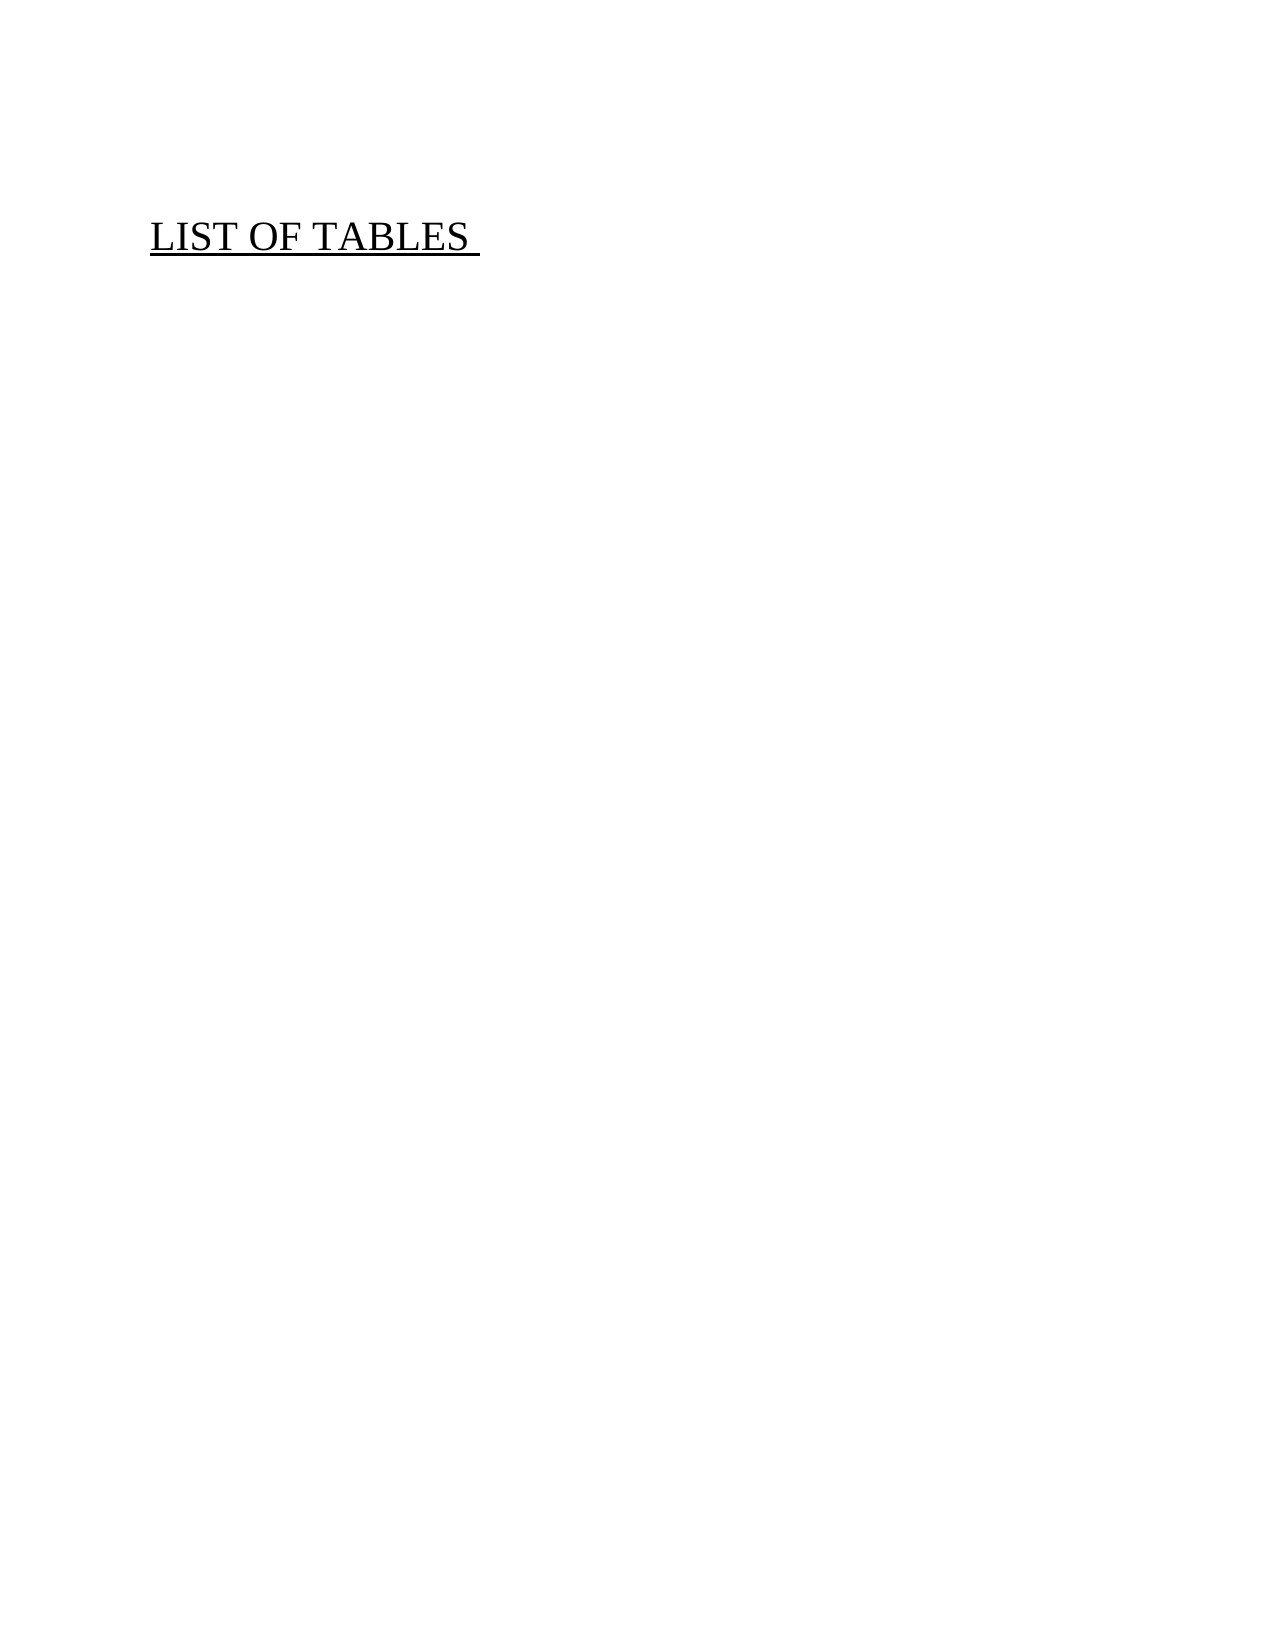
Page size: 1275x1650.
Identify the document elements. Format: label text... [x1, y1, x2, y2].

text LIST OF TABLES [150, 212, 1125, 260]
